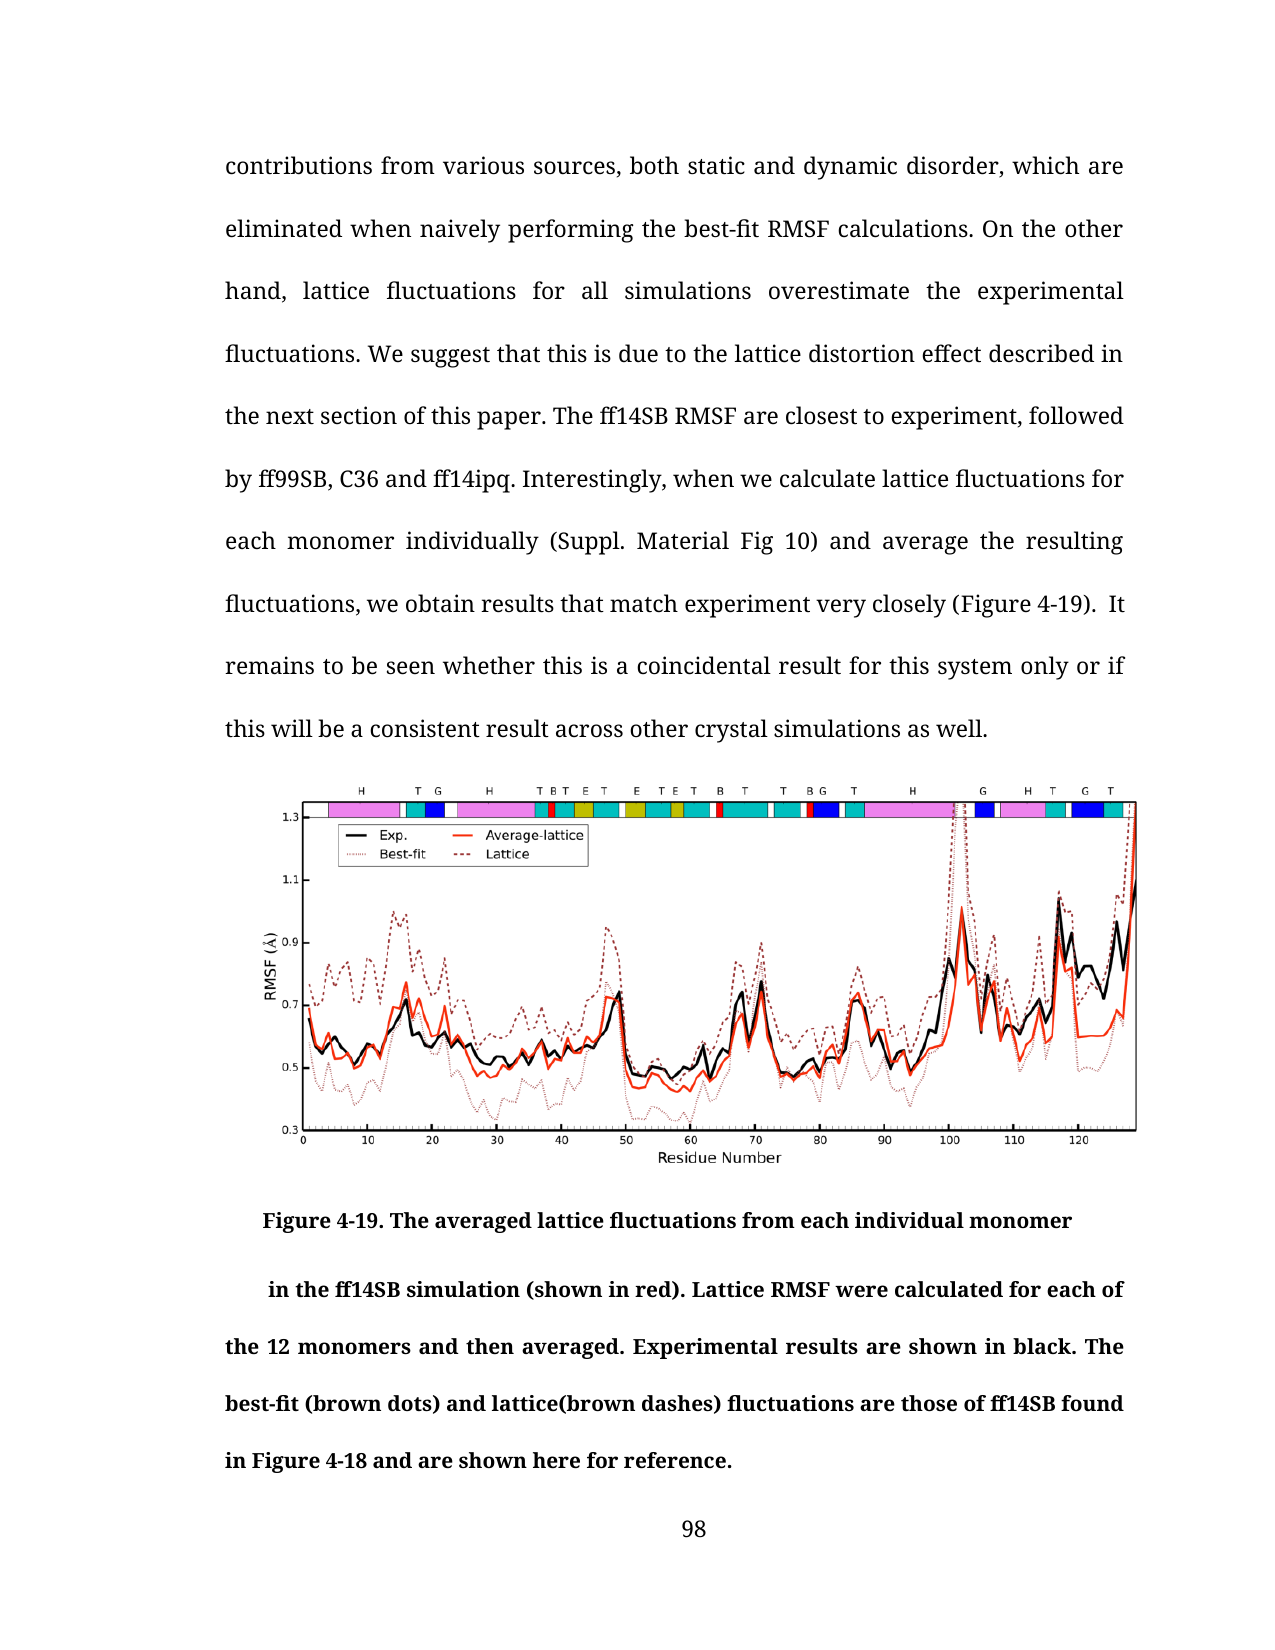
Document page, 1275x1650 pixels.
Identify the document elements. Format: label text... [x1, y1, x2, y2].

picture [262, 787, 1137, 1163]
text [225, 150, 1125, 744]
